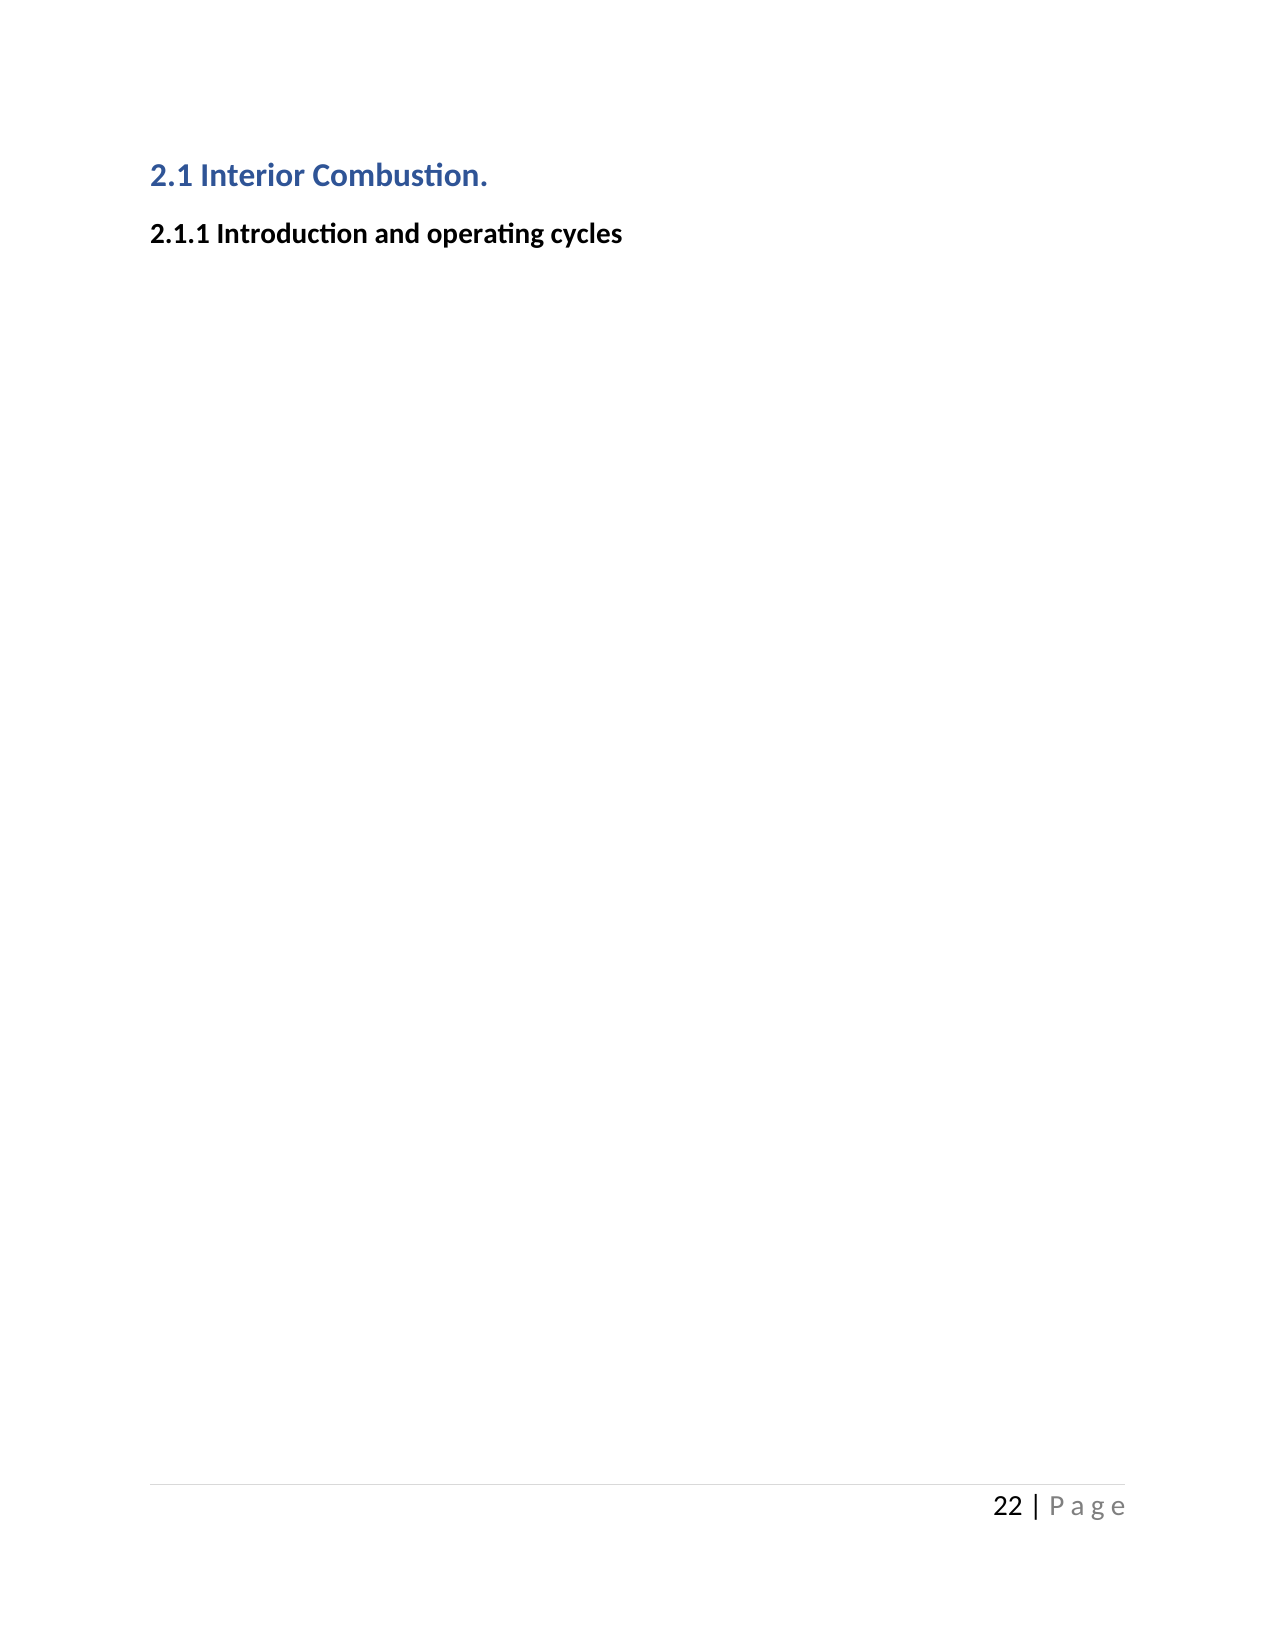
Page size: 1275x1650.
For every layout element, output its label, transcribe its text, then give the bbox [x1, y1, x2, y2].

text 2.1 Interior Combustion. [150, 154, 1125, 195]
text 2.1.1 Introduction and operating cycles [150, 215, 1125, 251]
